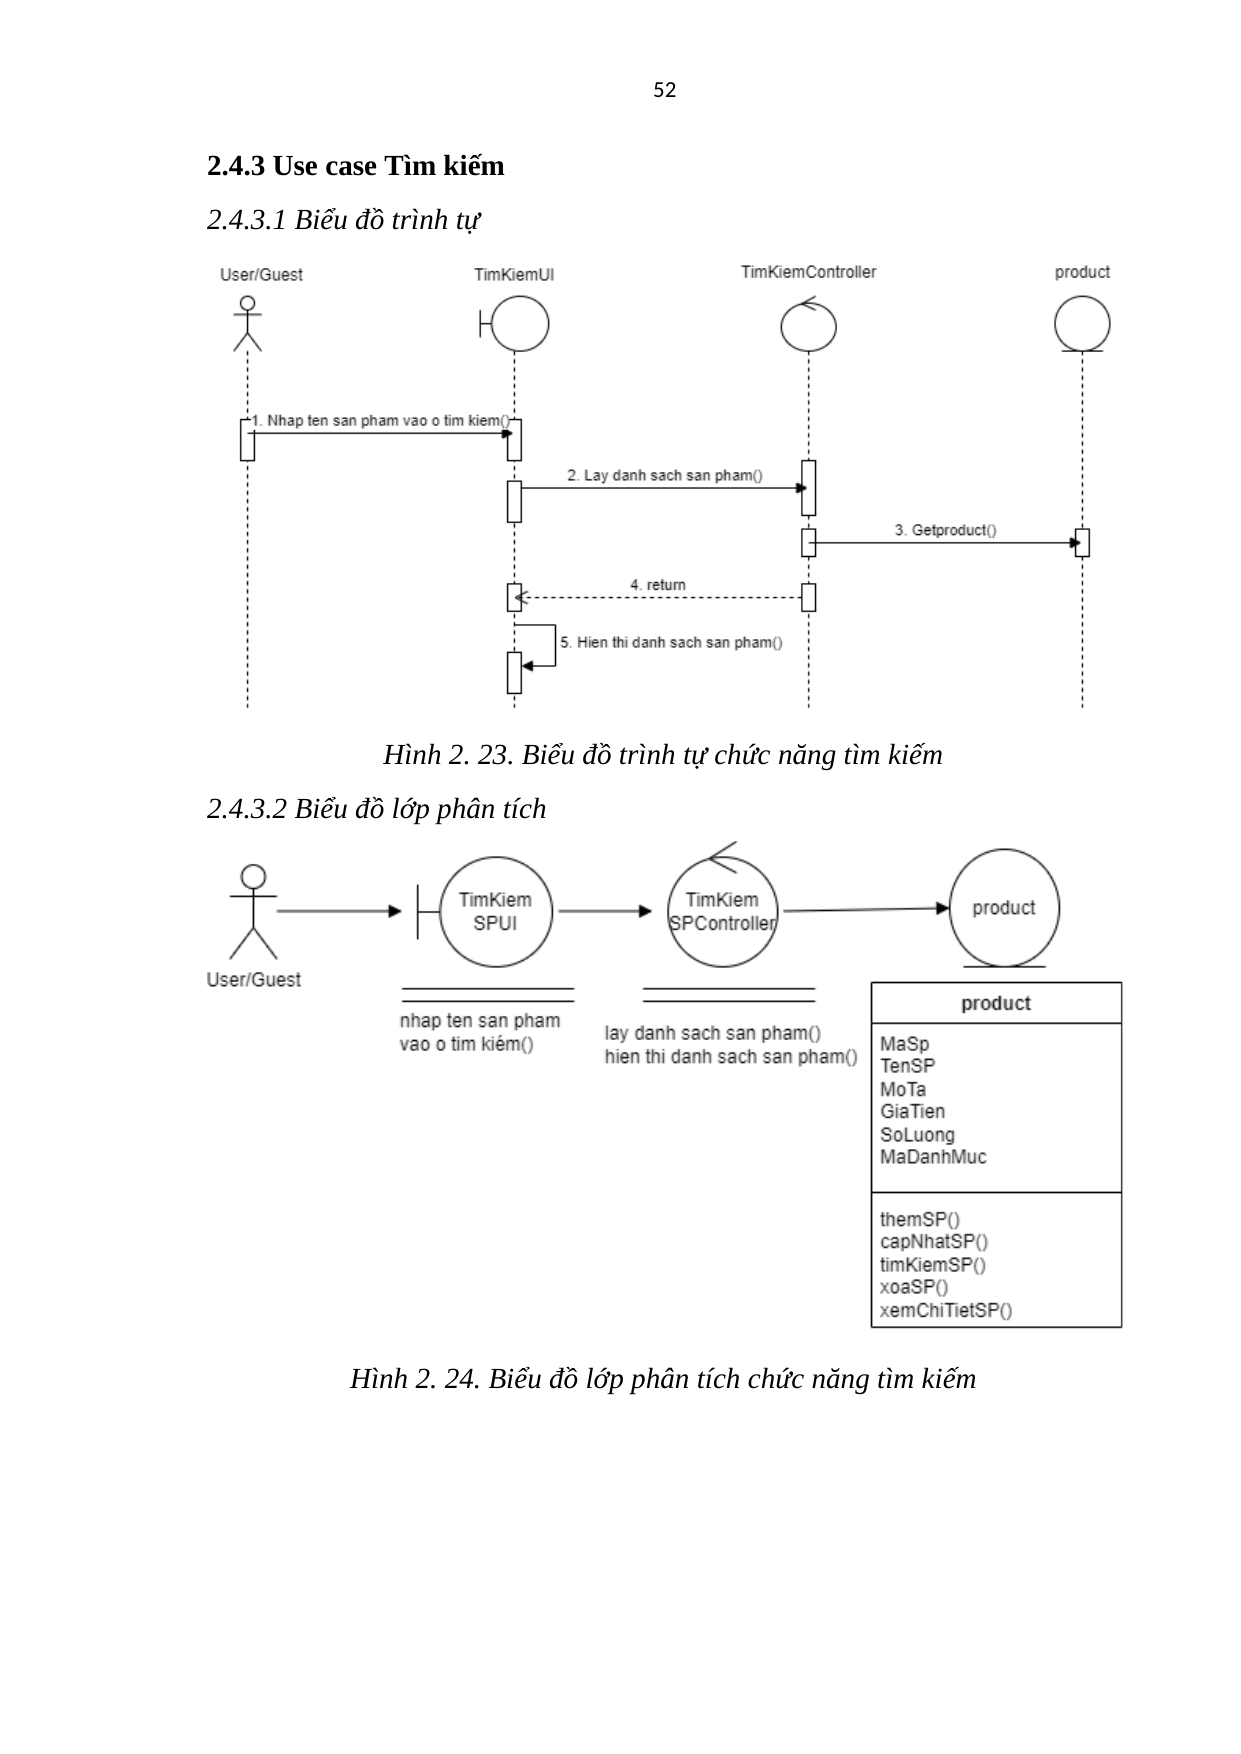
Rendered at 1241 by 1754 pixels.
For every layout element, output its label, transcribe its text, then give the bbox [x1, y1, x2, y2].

text Hình 2. 23. Biểu đồ trình tự chức năng tìm kiếm [207, 737, 1122, 770]
subtitle 2.4.3.1 Biểu đồ trình tự [207, 202, 1122, 236]
picture [206, 252, 1123, 708]
picture [206, 841, 1123, 1333]
subtitle 2.4.3 Use case Tìm kiếm [207, 148, 1122, 181]
subtitle 2.4.3.2 Biểu đồ lớp phân tích [207, 791, 1122, 825]
text Hình 2. 24. Biểu đồ lớp phân tích chức năng tìm kiếm [207, 1361, 1122, 1395]
